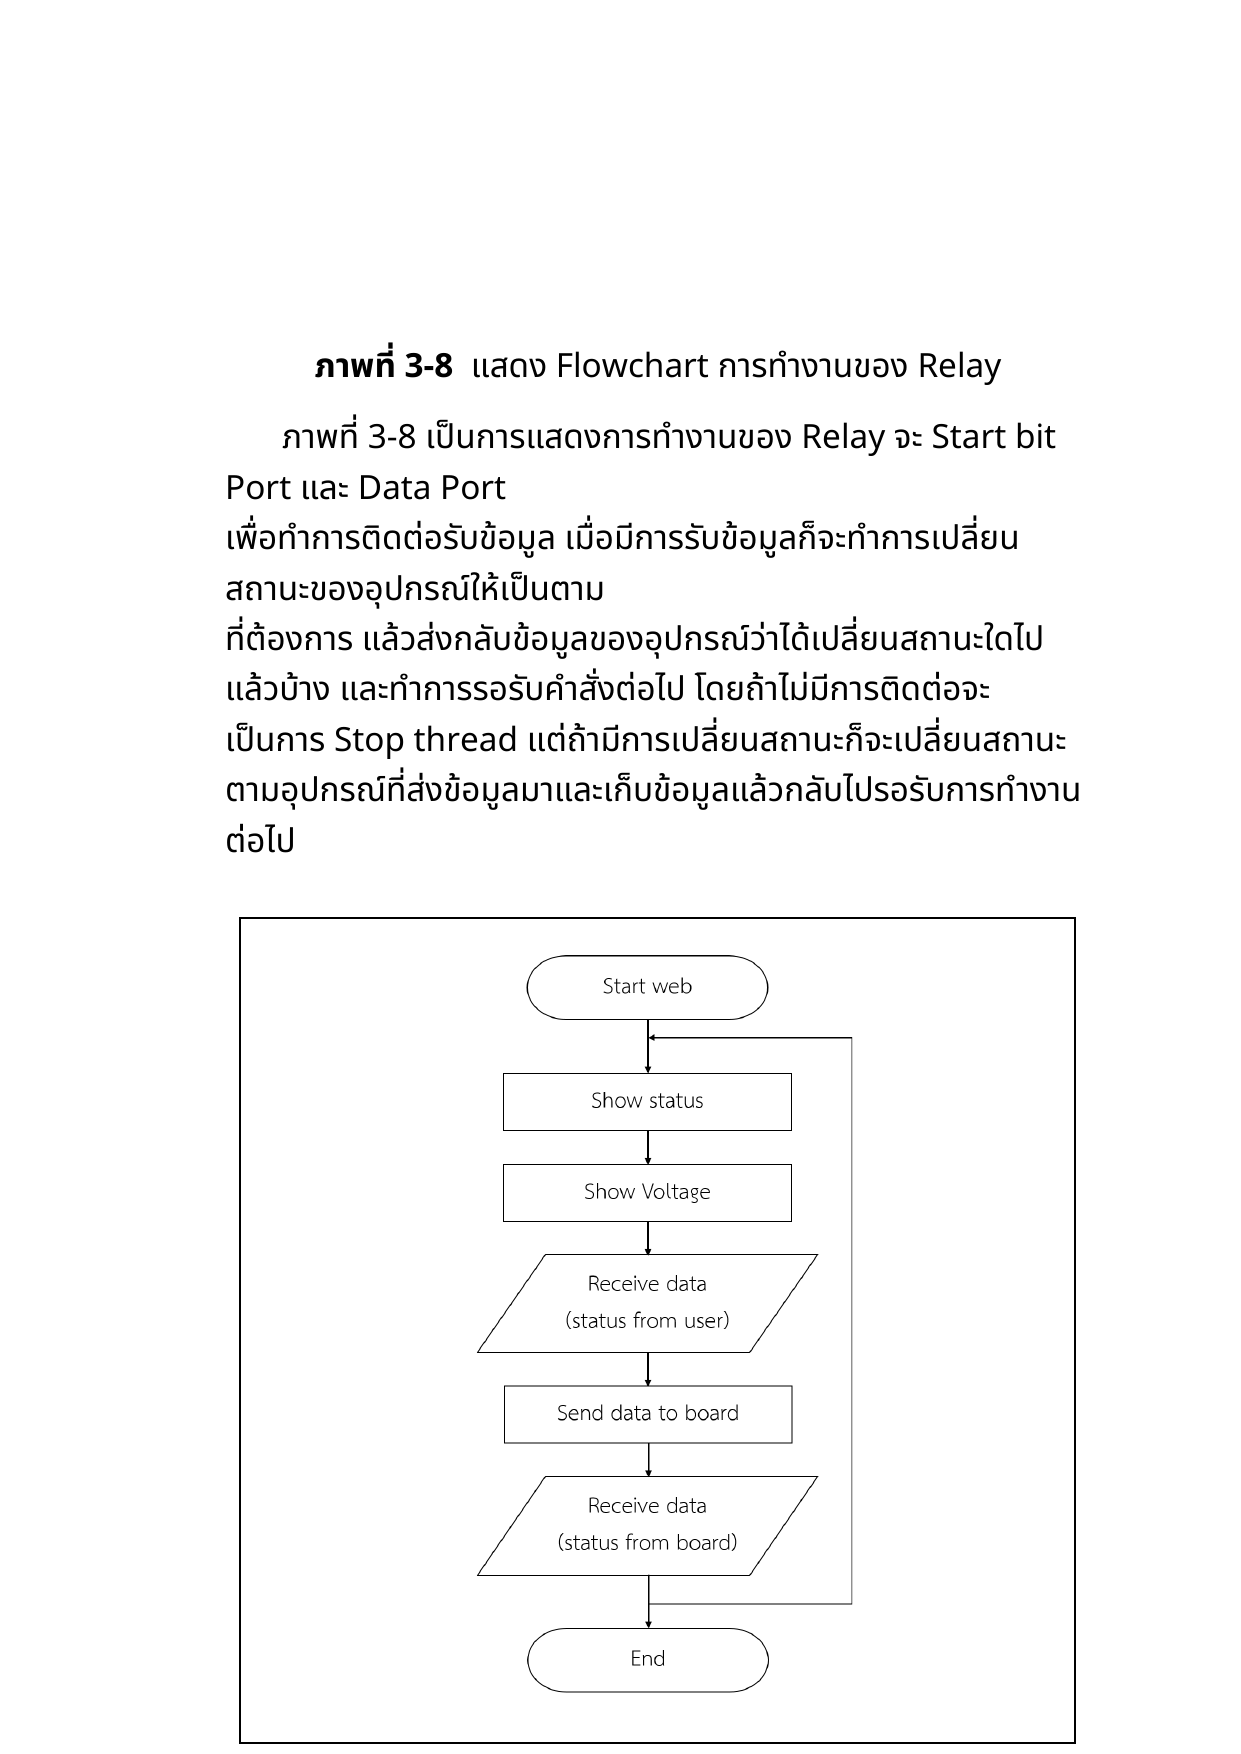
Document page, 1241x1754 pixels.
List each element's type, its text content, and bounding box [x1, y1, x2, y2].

text ภาพที่ 3-8 แสดง Flowchart การทำงานของ Relay [225, 342, 1090, 392]
picture [476, 955, 853, 1697]
text ภาพที่ 3-8 เป็นการแสดงการทำงานของ Relay จะ Start bit Port และ Data Port เพื่อทำการติดต่อรับข้อมูล เมื่อมีการรับข้อมูลก็จะทำการเปลี่ยนสถานะของอุปกรณ์ให้เป็นตาม ที่ต้องการ แล้วส่งกลับข้อมูลของอุปกรณ์ว่าได้เปลี่ยนสถานะใดไปแล้วบ้าง และทำการรอรับคำสั่งต่อไป โดยถ้าไม่มีการติดต่อจะเป็นการ Stop thread แต่ถ้ามีการเปลี่ยนสถานะก็จะเปลี่ยนสถานะตามอุปกรณ์ที่ส่งข้อมูลมาและเก็บข้อมูลแล้วกลับไปรอรับการทำงานต่อไป [225, 413, 1090, 867]
